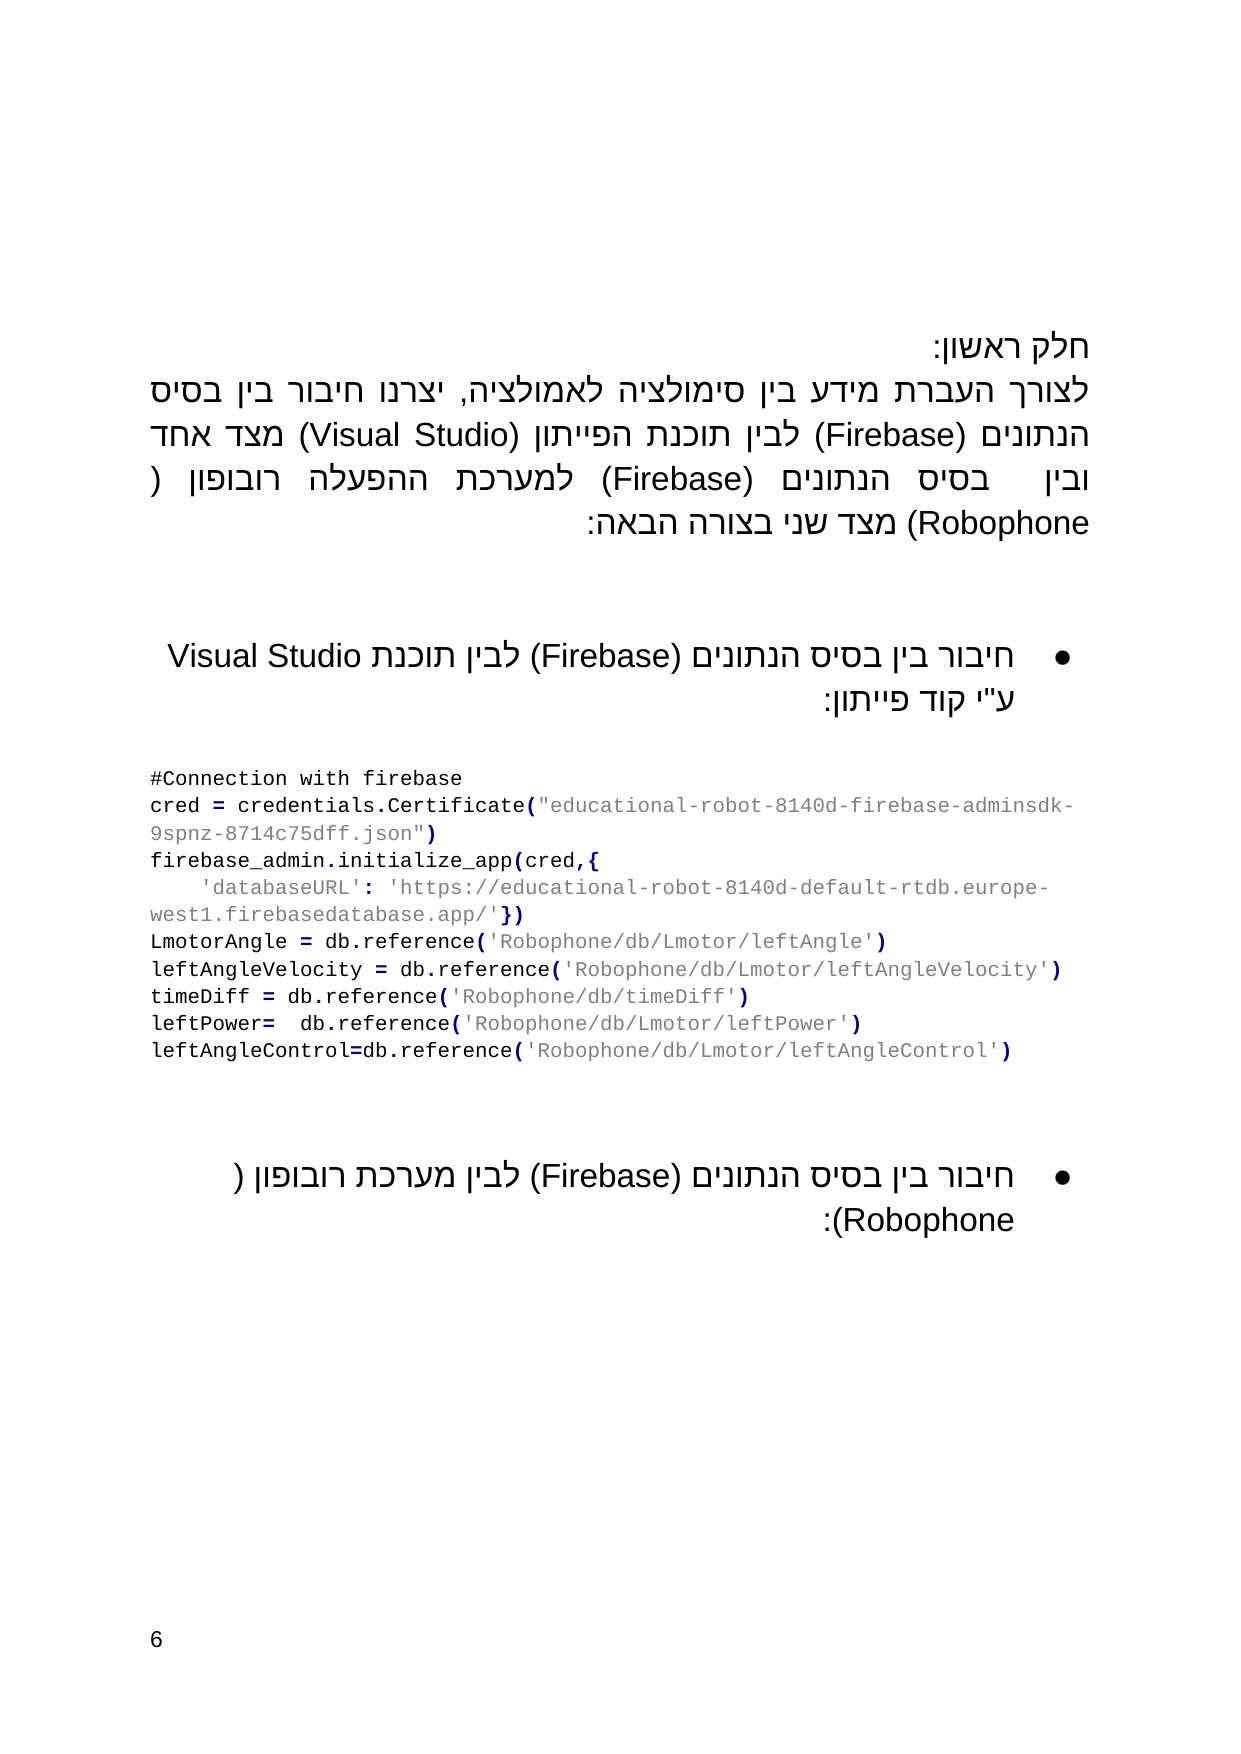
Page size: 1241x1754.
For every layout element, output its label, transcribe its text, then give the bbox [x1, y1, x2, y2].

list חיבור בין בסיס הנתונים (Firebase) לבין תוכנת Visual Studio ע"י קוד פייתון: [150, 636, 1053, 718]
text leftAngleVelocity = db.reference('Robophone/db/Lmotor/leftAngleVelocity') [150, 959, 1090, 982]
text לצורך העברת מידע בין סימולציה לאמולציה, יצרנו חיבור בין בסיס הנתונים (Firebase) לבין תוכנת הפייתון (Visual Studio) מצד אחד ובין בסיס הנתונים (Firebase) למערכת ההפעלה רובופון (Robophone) מצד שני בצורה הבאה: [150, 371, 1090, 542]
text leftAngleControl=db.reference('Robophone/db/Lmotor/leftAngleControl') [150, 1040, 1090, 1064]
text 'databaseURL': 'https://educational-robot-8140d-default-rtdb.europe-west1.firebasedatabase.app/'}) [150, 877, 1090, 928]
text timeDiff = db.reference('Robophone/db/timeDiff') [150, 986, 1090, 1009]
text #Connection with firebase [150, 768, 1090, 792]
text cred = credentials.Certificate("educational-robot-8140d-firebase-adminsdk-9spnz-8714c75dff.json") [150, 796, 1090, 846]
text LmotorAngle = db.reference('Robophone/db/Lmotor/leftAngle') [150, 931, 1090, 955]
text firebase_admin.initialize_app(cred,{ [150, 850, 1090, 873]
text leftPower= db.reference('Robophone/db/Lmotor/leftPower') [150, 1013, 1090, 1037]
text חלק ראשון: [150, 327, 1090, 365]
list חיבור בין בסיס הנתונים (Firebase) לבין מערכת רובופון (Robophone): [150, 1156, 1053, 1238]
